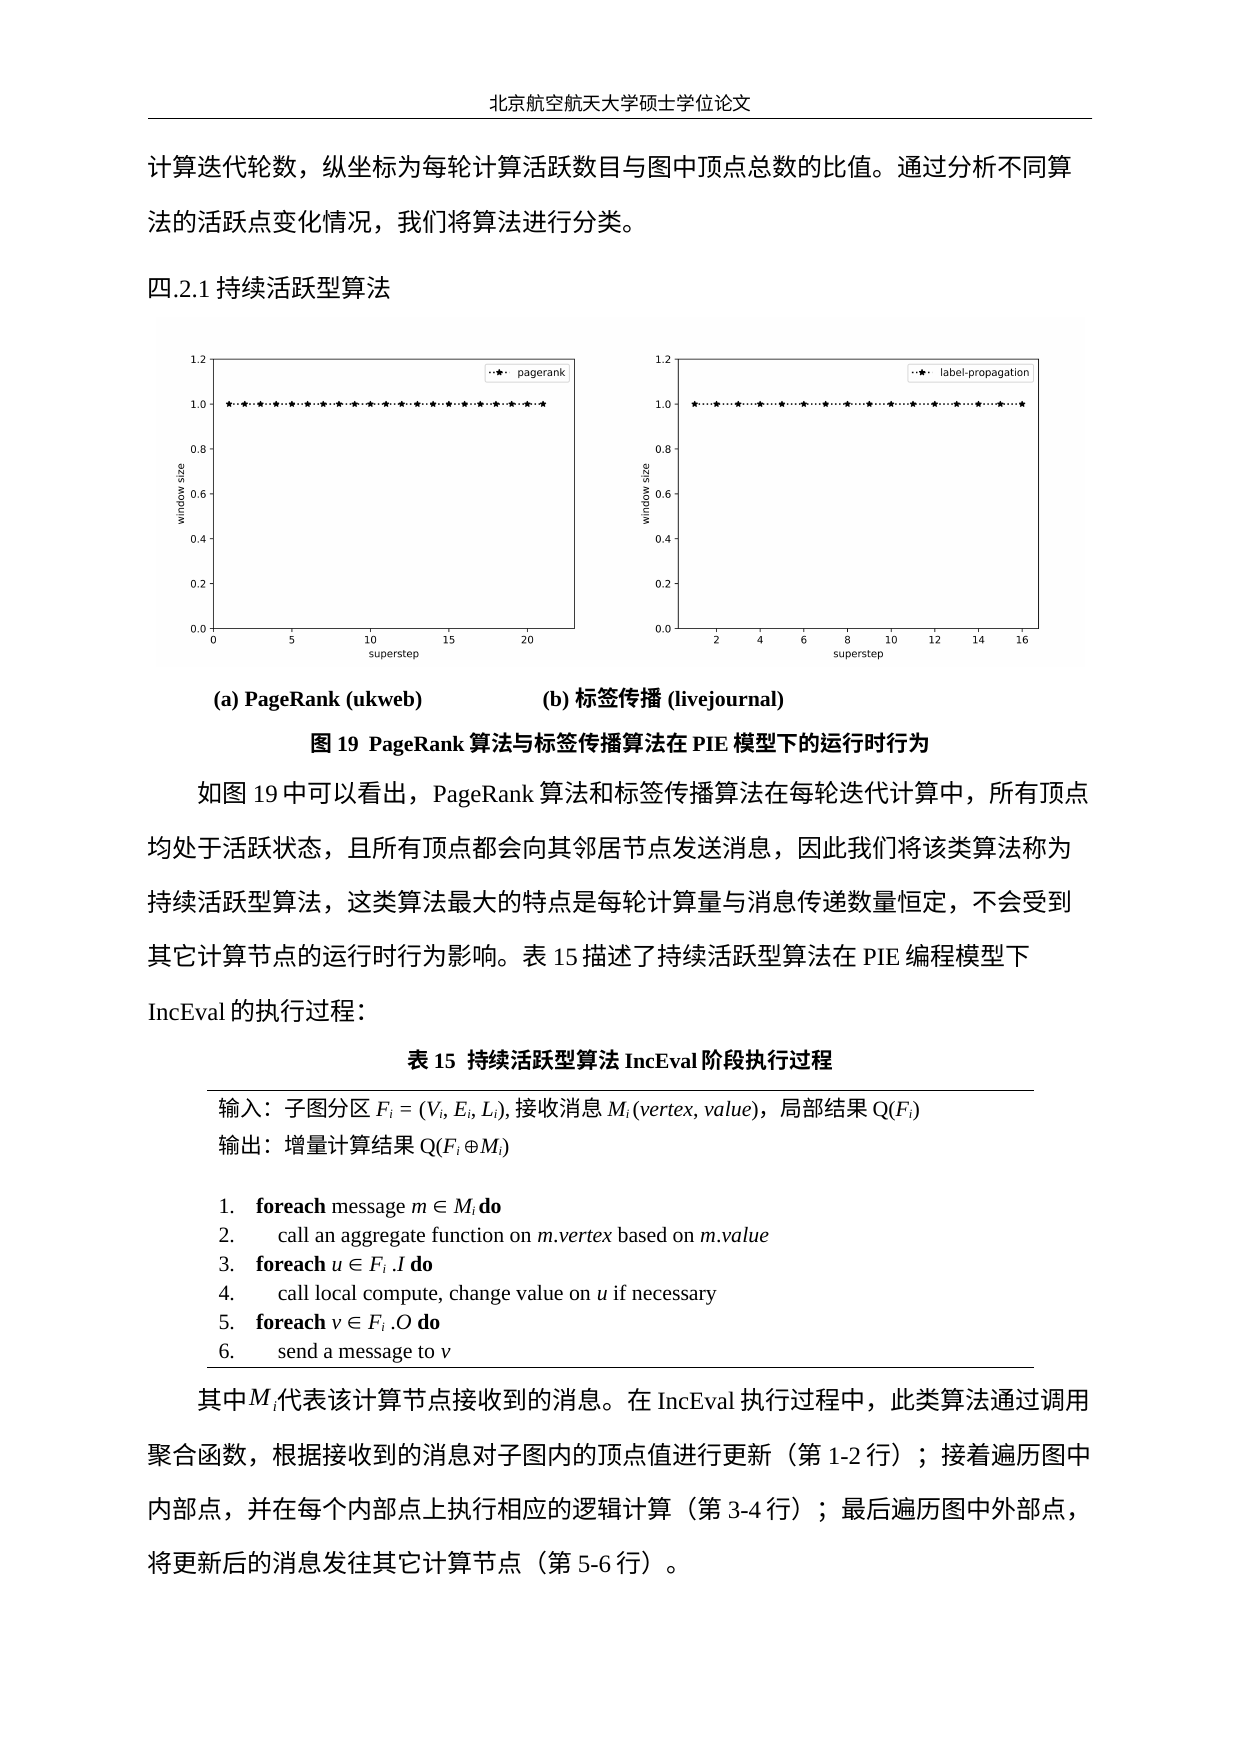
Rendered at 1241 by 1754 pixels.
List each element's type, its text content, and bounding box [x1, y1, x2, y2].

text (a) PageRank (ukweb) (b) 标签传播 (livejournal) [148, 681, 1092, 712]
text 表15 持续活跃型算法IncEval阶段执行过程 [148, 1046, 1092, 1075]
text 其中代表该计算节点接收到的消息。在IncEval执行过程中，此类算法通过调用聚合函数，根据接收到的消息对子图内的顶点值进行更新（第1-2行）；接着遍历图中内部点，并在每个内部点上执行相应的逻辑计算（第3-4行）；最后遍历图中外部点，将更新后的消息发往其它计算节点（第5-6行）。 [148, 1381, 1092, 1580]
subtitle 持续活跃型算法 [148, 269, 1092, 305]
table_header 输入：子图分区Fi = (Vi, Ei, Li), 接收消息Mi (vertex, value)，局部结果Q(Fi) 输出：增量计算结果Q(Fi Mi) foreach message m Mi do call an aggregate function on m.vertex based on m.value foreach u Fi .I do call local compute, change value on u if necessary foreach v Fi .O do send a message to v [207, 1091, 1034, 1367]
text 图19 PageRank算法与标签传播算法在PIE模型下的运行时行为 [148, 728, 1092, 758]
picture [155, 317, 1085, 667]
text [148, 148, 1092, 238]
text 如图19中可以看出，PageRank算法和标签传播算法在每轮迭代计算中，所有顶点均处于活跃状态，且所有顶点都会向其邻居节点发送消息，因此我们将该类算法称为持续活跃型算法，这类算法最大的特点是每轮计算量与消息传递数量恒定，不会受到其它计算节点的运行时行为影响。表15描述了持续活跃型算法在PIE编程模型下IncEval的执行过程： [148, 774, 1092, 1027]
